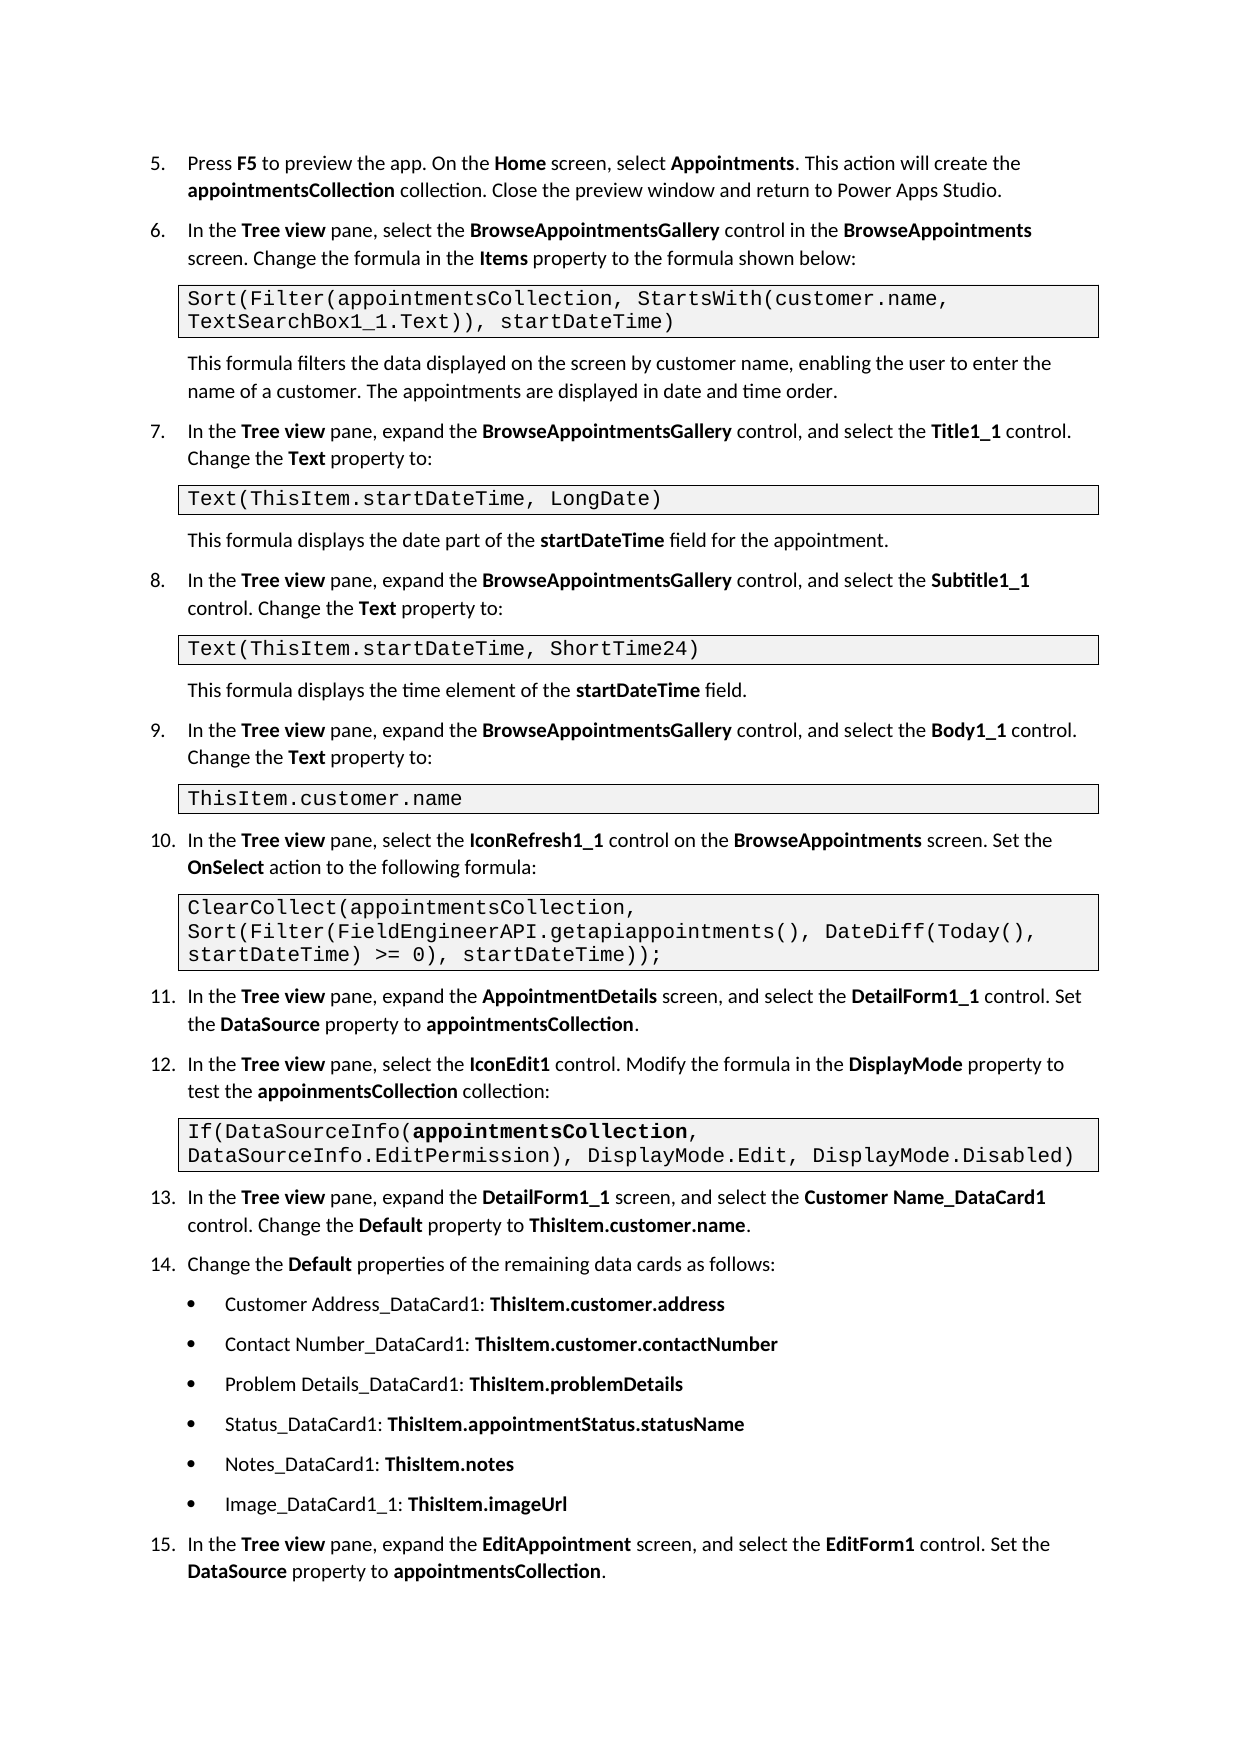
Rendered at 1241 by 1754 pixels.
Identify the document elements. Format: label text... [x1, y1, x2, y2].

list Status_DataCard1: ThisItem.appointmentStatus.statusName [187, 1411, 1090, 1437]
list In the Tree view pane, expand the DetailForm1_1 screen, and select the Customer Name_DataCard1 control. Change the Default property to ThisItem.customer.name. [150, 1184, 1090, 1237]
list This formula displays the time element of the startDateTime field. [187, 677, 1090, 703]
text ClearCollect(appointmentsCollection, Sort(Filter(FieldEngineerAPI.getapiappointments(), DateDiff(Today(), startDateTime) >= 0), startDateTime)); [179, 895, 1098, 970]
list In the Tree view pane, select the BrowseAppointmentsGallery control in the BrowseAppointments screen. Change the formula in the Items property to the formula shown below: [150, 217, 1090, 270]
list Press F5 to preview the app. On the Home screen, select Appointments. This action will create the appointmentsCollection collection. Close the preview window and return to Power Apps Studio. [150, 150, 1090, 203]
text Text(ThisItem.startDateTime, ShortTime24) [179, 636, 1098, 664]
list This formula filters the data displayed on the screen by customer name, enabling the user to enter the name of a customer. The appointments are displayed in date and time order. [187, 351, 1090, 403]
list In the Tree view pane, expand the AppointmentDetails screen, and select the DetailForm1_1 control. Set the DataSource property to appointmentsCollection. [150, 984, 1090, 1037]
list Problem Details_DataCard1: ThisItem.problemDetails [187, 1371, 1090, 1397]
list Customer Address_DataCard1: ThisItem.customer.address [187, 1292, 1090, 1317]
text ThisItem.customer.name [179, 785, 1098, 813]
list In the Tree view pane, expand the EditAppointment screen, and select the EditForm1 control. Set the DataSource property to appointmentsCollection. [150, 1531, 1090, 1584]
list Notes_DataCard1: ThisItem.notes [187, 1451, 1090, 1477]
list In the Tree view pane, expand the BrowseAppointmentsGallery control, and select the Subtitle1_1 control. Change the Text property to: [150, 567, 1090, 620]
list In the Tree view pane, select the IconEdit1 control. Modify the formula in the DisplayMode property to test the appoinmentsCollection collection: [150, 1051, 1090, 1104]
text Sort(Filter(appointmentsCollection, StartsWith(customer.name, TextSearchBox1_1.Text)), startDateTime) [179, 286, 1098, 337]
list This formula displays the date part of the startDateTime field for the appointment. [187, 528, 1090, 553]
list In the Tree view pane, expand the BrowseAppointmentsGallery control, and select the Body1_1 control. Change the Text property to: [150, 717, 1090, 770]
list Contact Number_DataCard1: ThisItem.customer.contactNumber [187, 1331, 1090, 1357]
list In the Tree view pane, select the IconRefresh1_1 control on the BrowseAppointments screen. Set the OnSelect action to the following formula: [150, 827, 1090, 879]
list Image_DataCard1_1: ThisItem.imageUrl [187, 1491, 1090, 1516]
text If(DataSourceInfo(appointmentsCollection, DataSourceInfo.EditPermission), DisplayMode.Edit, DisplayMode.Disabled) [179, 1119, 1098, 1171]
list Change the Default properties of the remaining data cards as follows: [150, 1252, 1090, 1277]
text Text(ThisItem.startDateTime, LongDate) [179, 486, 1098, 514]
list In the Tree view pane, expand the BrowseAppointmentsGallery control, and select the Title1_1 control. Change the Text property to: [150, 418, 1090, 471]
